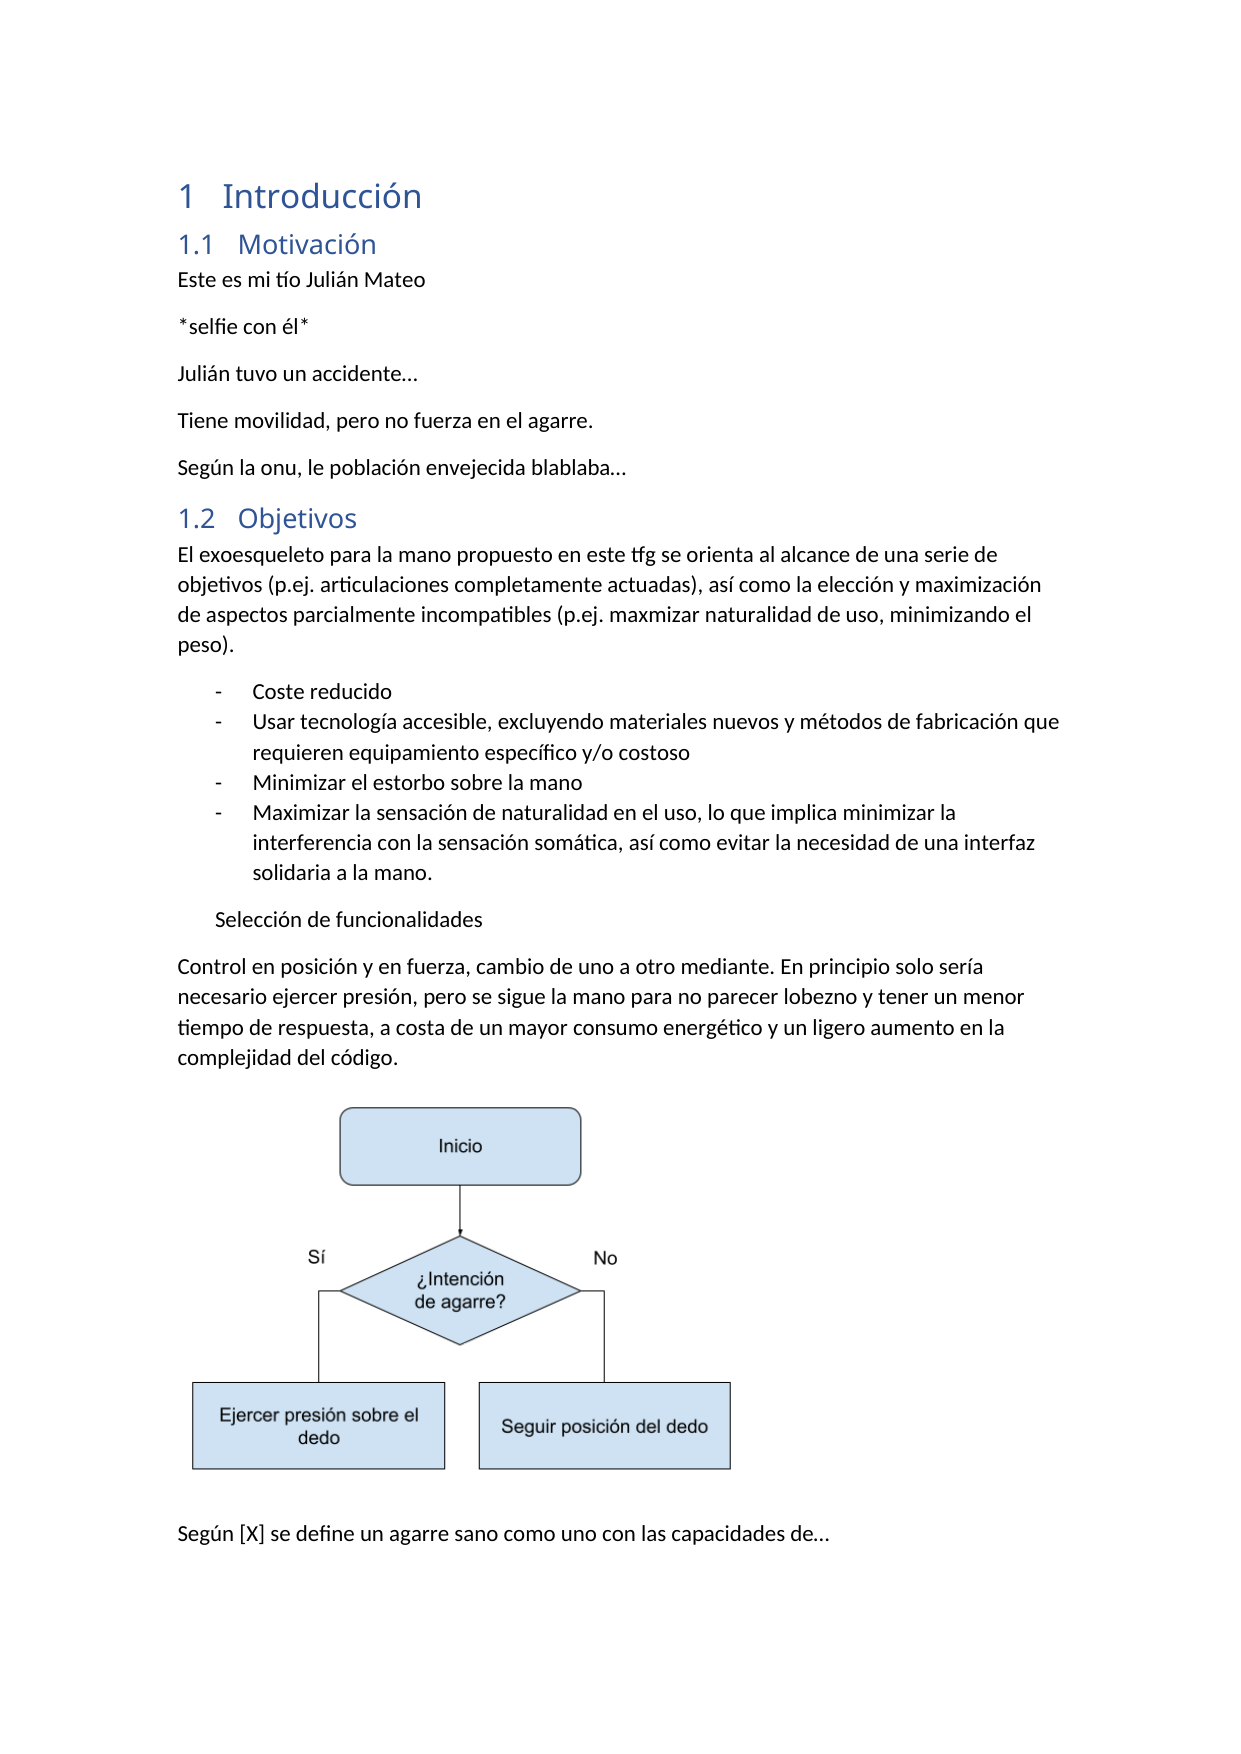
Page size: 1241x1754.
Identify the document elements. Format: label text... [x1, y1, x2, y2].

list Maximizar la sensación de naturalidad en el uso, lo que implica minimizar la interferencia con la sensación somática, así como evitar la necesidad de una interfaz solidaria a la mano. [215, 798, 1063, 886]
text Según [X] se define un agarre sano como uno con las capacidades de… [177, 1519, 1063, 1547]
text Selección de funcionalidades [215, 905, 1063, 933]
text El exoesqueleto para la mano propuesto en este tfg se orienta al alcance de una serie de objetivos (p.ej. articulaciones completamente actuadas), así como la elección y maximización de aspectos parcialmente incompatibles (p.ej. maxmizar naturalidad de uso, minimizando el peso). [177, 540, 1063, 658]
list Usar tecnología accesible, excluyendo materiales nuevos y métodos de fabricación que requieren equipamiento específico y/o costoso [215, 707, 1063, 766]
text *selfie con él* [177, 312, 1063, 340]
text Julián tuvo un accidente… [177, 359, 1063, 387]
text Tiene movilidad, pero no fuerza en el agarre. [177, 406, 1063, 434]
list Minimizar el estorbo sobre la mano [215, 768, 1063, 796]
text Según la onu, le población envejecida blablaba… [177, 453, 1063, 481]
list Coste reducido [215, 677, 1063, 705]
subtitle Introducción [177, 173, 1063, 218]
subtitle Objetivos [177, 500, 1063, 537]
text Este es mi tío Julián Mateo [177, 266, 1063, 293]
picture [177, 1089, 747, 1501]
subtitle Motivación [177, 226, 1063, 263]
text Control en posición y en fuerza, cambio de uno a otro mediante. En principio solo sería necesario ejercer presión, pero se sigue la mano para no parecer lobezno y tener un menor tiempo de respuesta, a costa de un mayor consumo energético y un ligero aumento en la complejidad del código. [177, 952, 1063, 1071]
